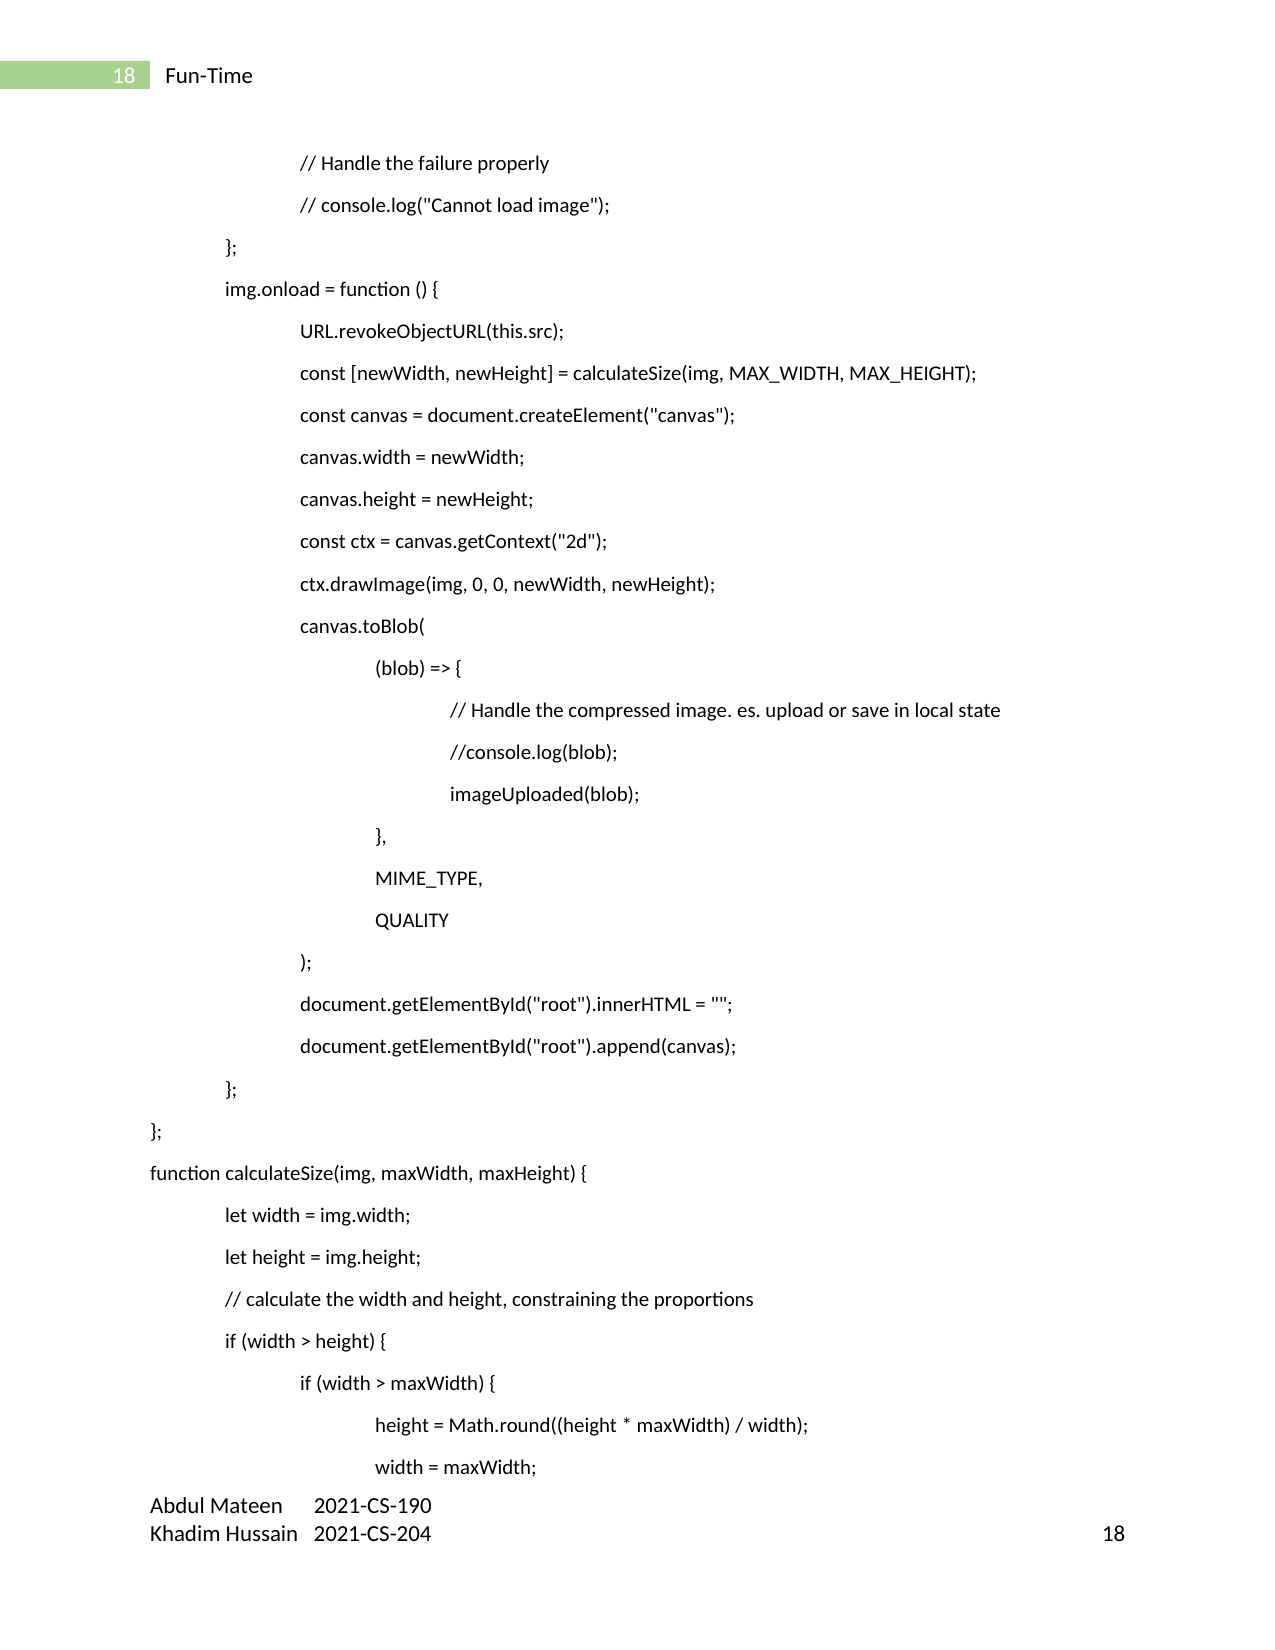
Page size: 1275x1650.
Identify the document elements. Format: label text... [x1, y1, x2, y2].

text width = maxWidth; [150, 1454, 1125, 1480]
text QUALITY [150, 907, 1125, 933]
text img.onload = function () { [150, 276, 1125, 302]
text }; [150, 1076, 1125, 1101]
text const [newWidth, newHeight] = calculateSize(img, MAX_WIDTH, MAX_HEIGHT); [150, 360, 1125, 386]
text let height = img.height; [150, 1244, 1125, 1269]
text canvas.height = newHeight; [150, 487, 1125, 512]
text }; [150, 1118, 1125, 1143]
text ); [150, 949, 1125, 975]
text // Handle the failure properly [150, 150, 1125, 175]
text (blob) => { [150, 655, 1125, 680]
text ctx.drawImage(img, 0, 0, newWidth, newHeight); [150, 571, 1125, 596]
text let width = img.width; [150, 1202, 1125, 1227]
text //console.log(blob); [150, 739, 1125, 764]
text // console.log("Cannot load image"); [150, 192, 1125, 217]
text }; [150, 234, 1125, 259]
text document.getElementById("root").innerHTML = ""; [150, 992, 1125, 1017]
text if (width > height) { [150, 1328, 1125, 1354]
text imageUploaded(blob); [150, 781, 1125, 807]
text if (width > maxWidth) { [150, 1370, 1125, 1396]
text height = Math.round((height * maxWidth) / width); [150, 1412, 1125, 1438]
text const ctx = canvas.getContext("2d"); [150, 529, 1125, 554]
text document.getElementById("root").append(canvas); [150, 1034, 1125, 1059]
text // calculate the width and height, constraining the proportions [150, 1286, 1125, 1312]
text // Handle the compressed image. es. upload or save in local state [150, 697, 1125, 722]
text URL.revokeObjectURL(this.src); [150, 318, 1125, 344]
text canvas.toBlob( [150, 613, 1125, 638]
text const canvas = document.createElement("canvas"); [150, 402, 1125, 428]
text MIME_TYPE, [150, 865, 1125, 891]
text function calculateSize(img, maxWidth, maxHeight) { [150, 1160, 1125, 1185]
text }, [150, 823, 1125, 849]
text canvas.width = newWidth; [150, 444, 1125, 470]
